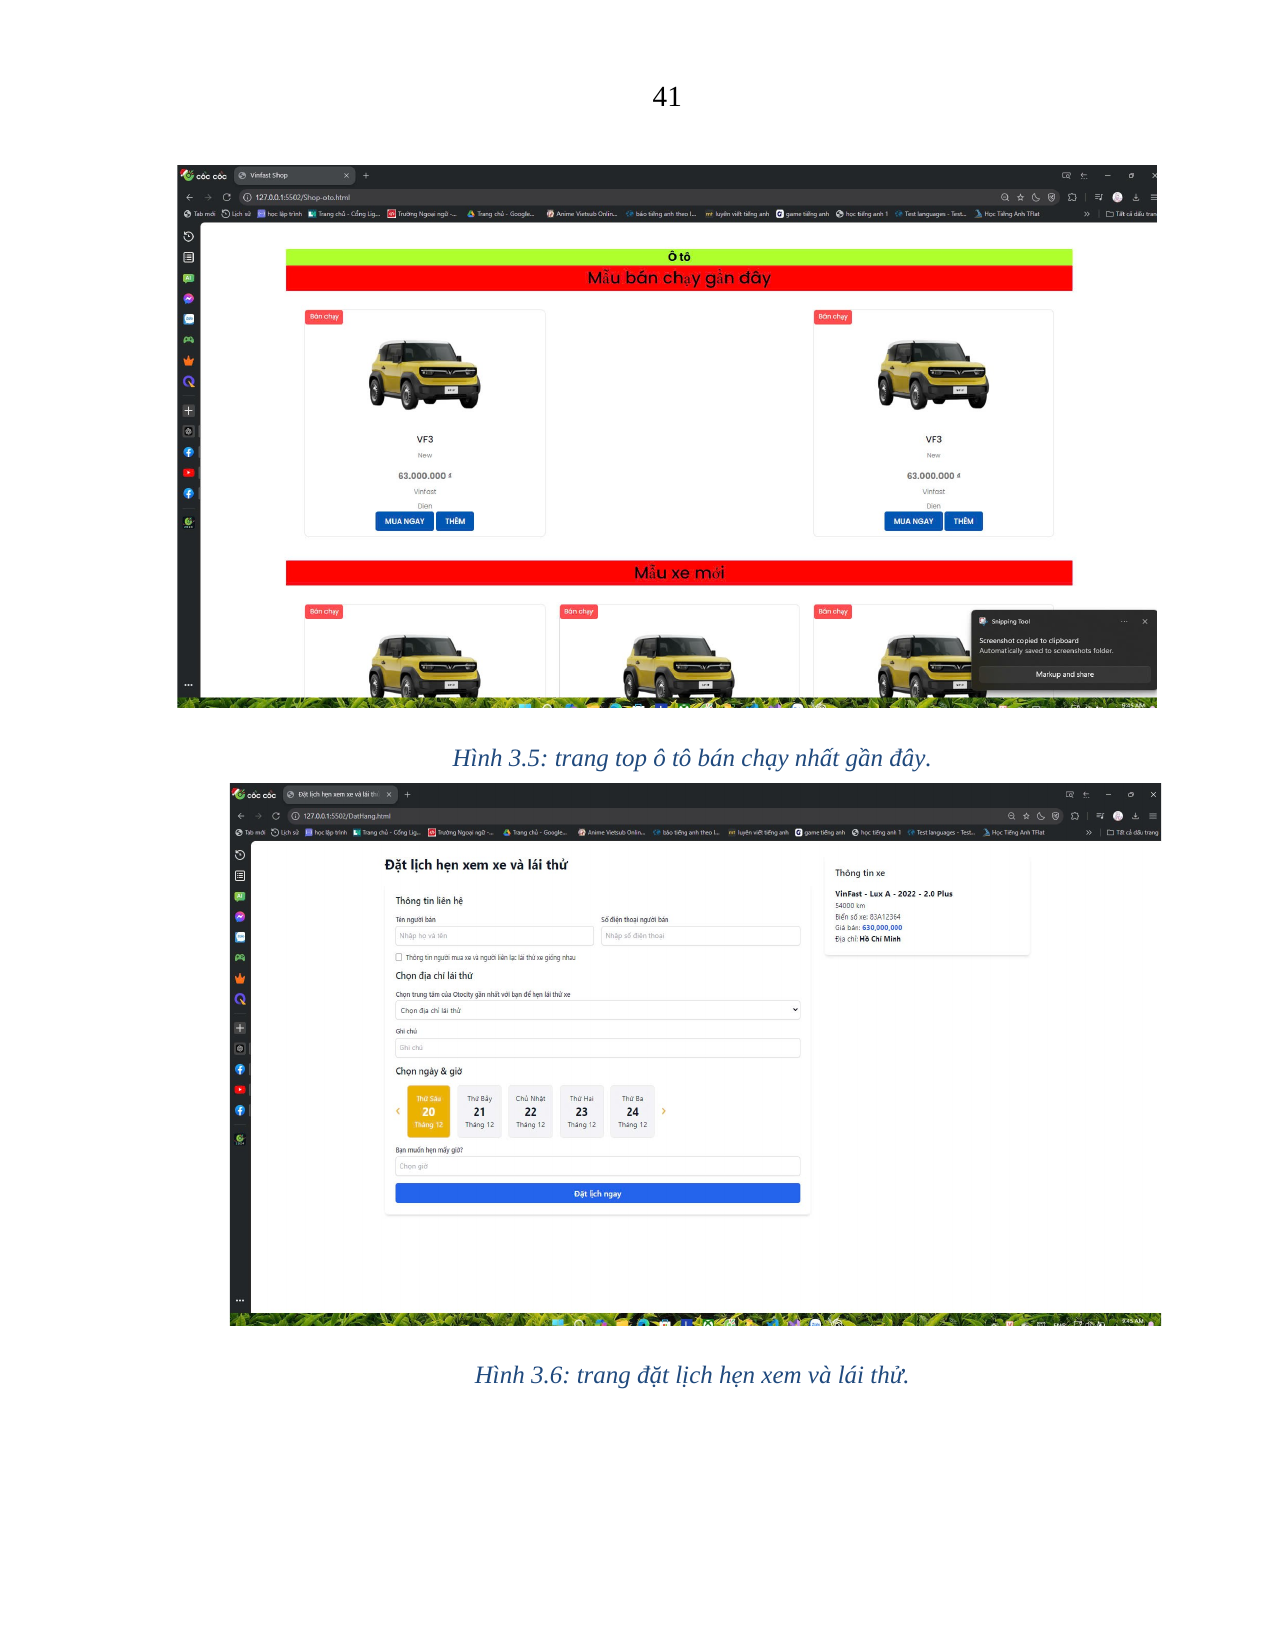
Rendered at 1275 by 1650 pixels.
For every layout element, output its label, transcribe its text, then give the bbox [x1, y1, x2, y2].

text Hình 3.5: trang top ô tô bán chạy nhất gần đây. [177, 743, 1157, 771]
text Hình 3.6: trang đặt lịch hẹn xem và lái thử. [177, 1360, 1157, 1389]
picture [177, 165, 1157, 708]
picture [229, 783, 1162, 1326]
